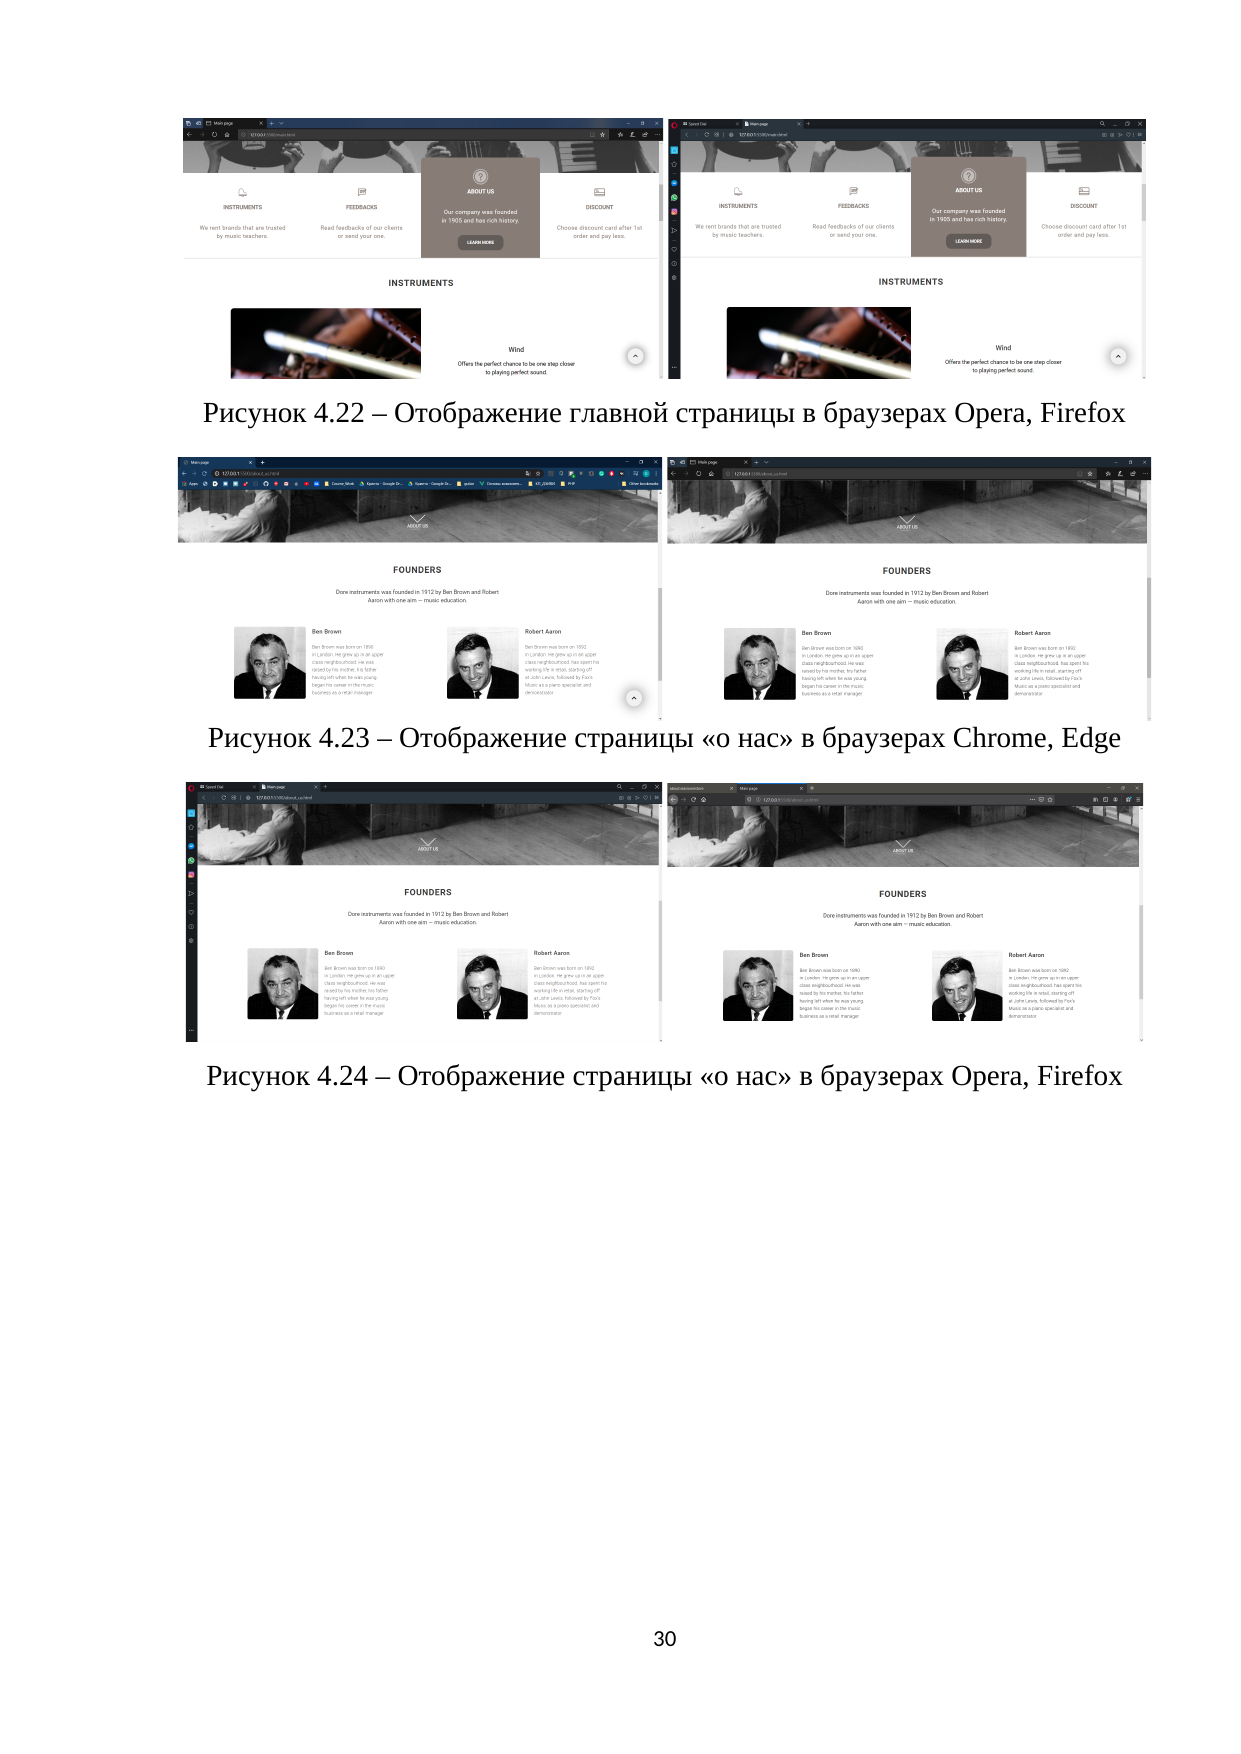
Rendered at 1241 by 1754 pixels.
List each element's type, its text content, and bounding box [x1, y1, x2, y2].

picture [667, 457, 1152, 721]
picture [183, 118, 664, 379]
text Рисунок 4.24 – Отображение страницы «о нас» в браузерах Opera, Firefox [177, 1058, 1152, 1091]
picture [668, 119, 1146, 379]
picture [177, 457, 663, 721]
text Рисунок 4.22 – Отображение главной страницы в браузерах Opera, Firefox [177, 395, 1152, 428]
picture [667, 783, 1144, 1042]
picture [185, 782, 663, 1042]
